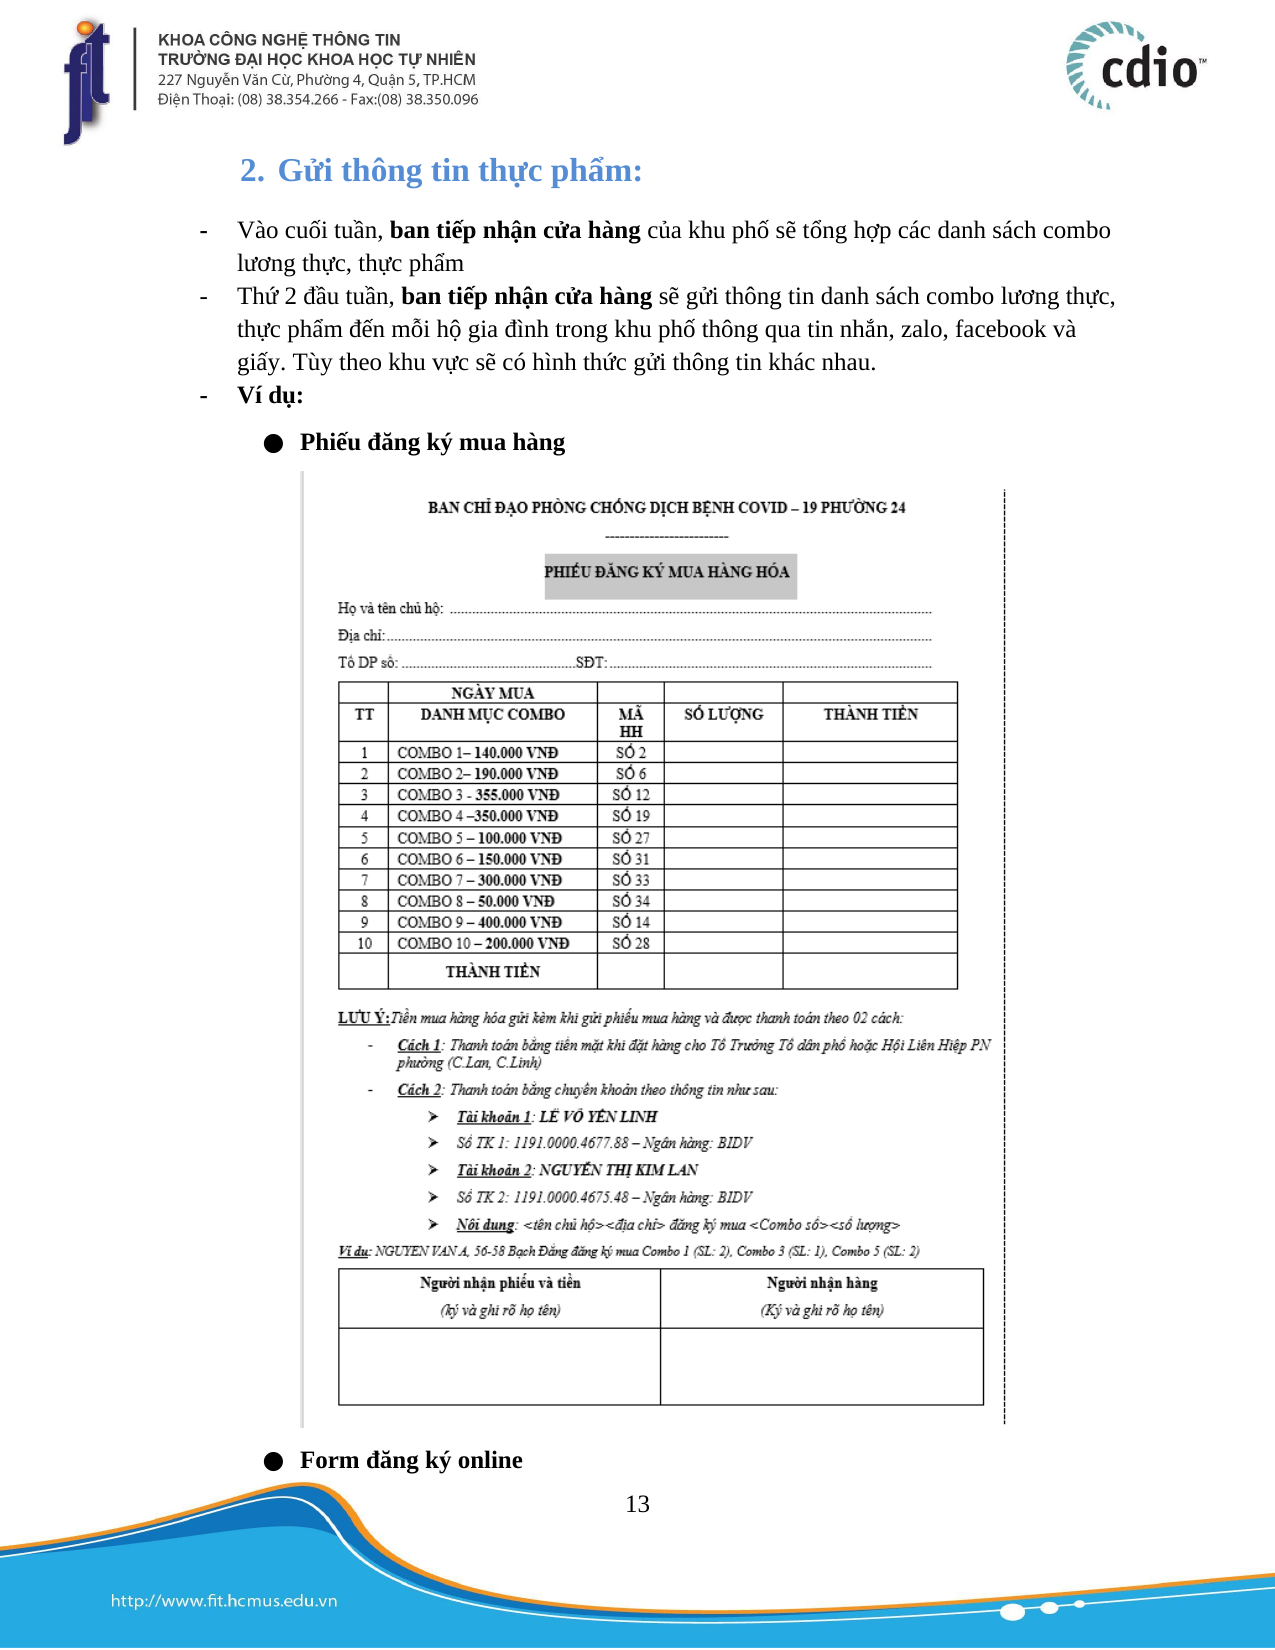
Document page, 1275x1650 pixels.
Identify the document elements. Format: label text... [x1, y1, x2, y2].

picture [300, 471, 1009, 1428]
list Thứ 2 đầu tuần, ban tiếp nhận cửa hàng sẽ gửi thông tin danh sách combo lương thực, thực phẩm đến mỗi hộ gia đình trong khu phố thông qua tin nhắn, zalo, facebook và giấy. Tùy theo khu vực sẽ có hình thức gửi thông tin khác nhau. [199, 281, 1125, 376]
subtitle Gửi thông tin thực phẩm: [240, 150, 1125, 188]
picture [0, 1479, 1275, 1648]
list Ví dụ: [199, 380, 1125, 409]
list Phiếu đăng ký mua hàng [262, 413, 1125, 464]
list Vào cuối tuần, ban tiếp nhận cửa hàng của khu phố sẽ tổng hợp các danh sách combo lương thực, thực phẩm [199, 215, 1125, 277]
picture [40, 10, 1219, 169]
list Form đăng ký online [262, 1432, 1125, 1483]
